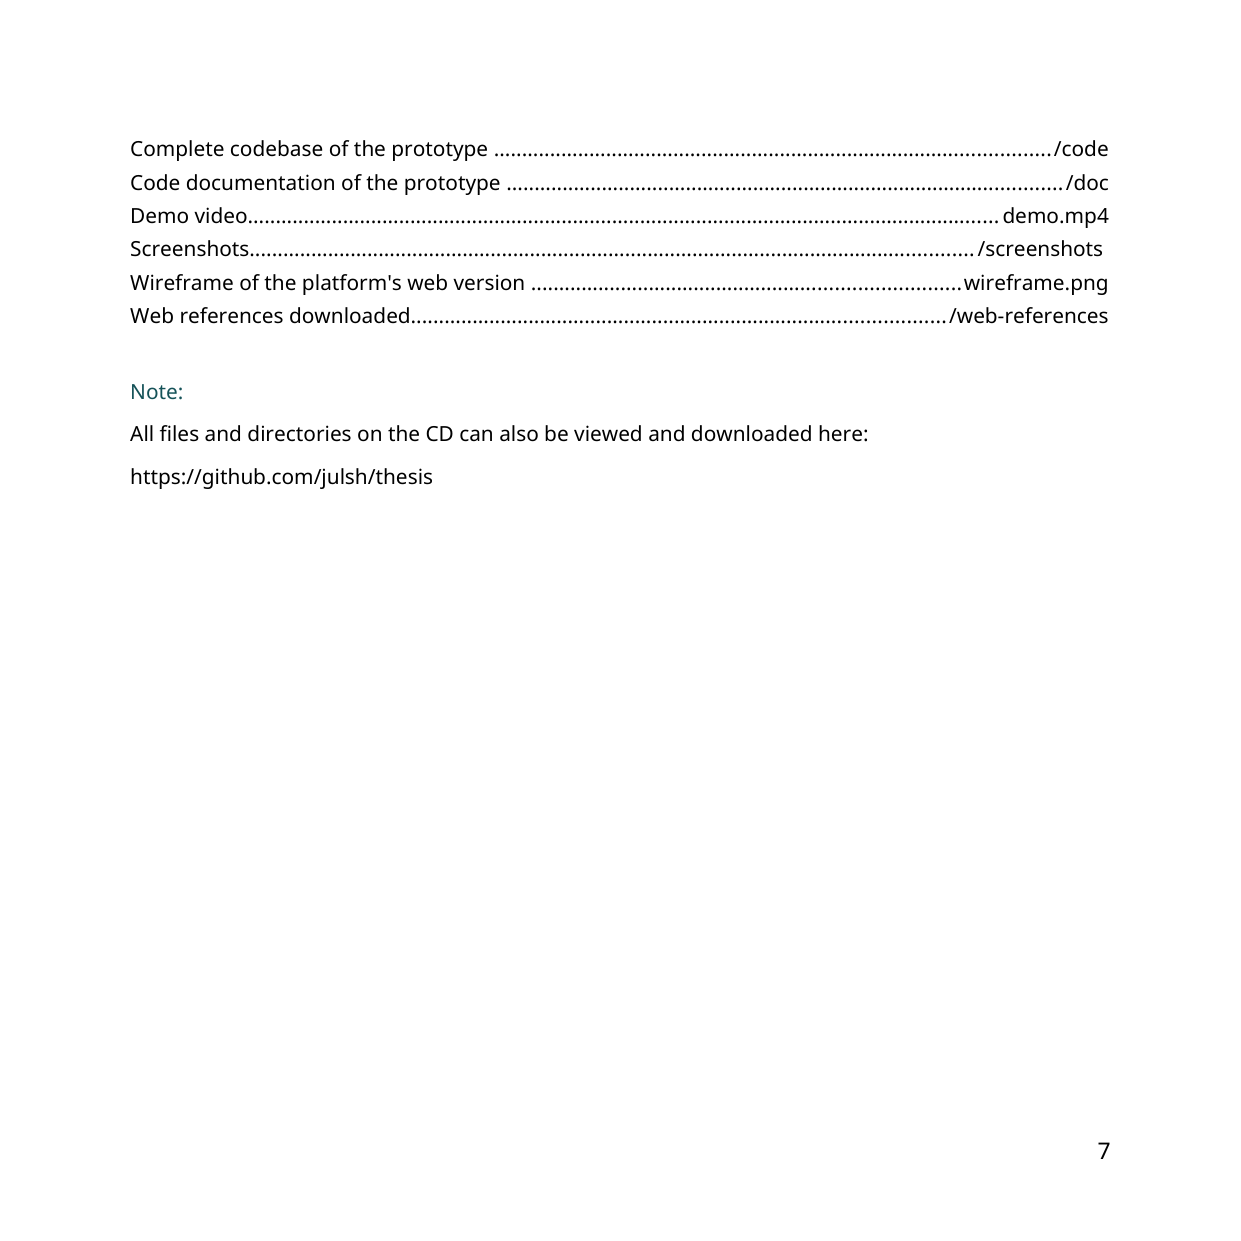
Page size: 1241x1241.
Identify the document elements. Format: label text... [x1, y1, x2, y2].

text Note: [130, 377, 1110, 405]
text Web references downloaded /web-references [130, 297, 1110, 330]
text Screenshots /screenshots [130, 230, 1110, 263]
text Complete codebase of the prototype /code [130, 130, 1110, 163]
text All files and directories on the CD can also be viewed and downloaded here: https://github.com/julsh/thesis [130, 419, 1110, 490]
text Demo video demo.mp4 [130, 197, 1110, 230]
text Wireframe of the platform's web version wireframe.png [130, 263, 1110, 297]
text Code documentation of the prototype /doc [130, 163, 1110, 197]
